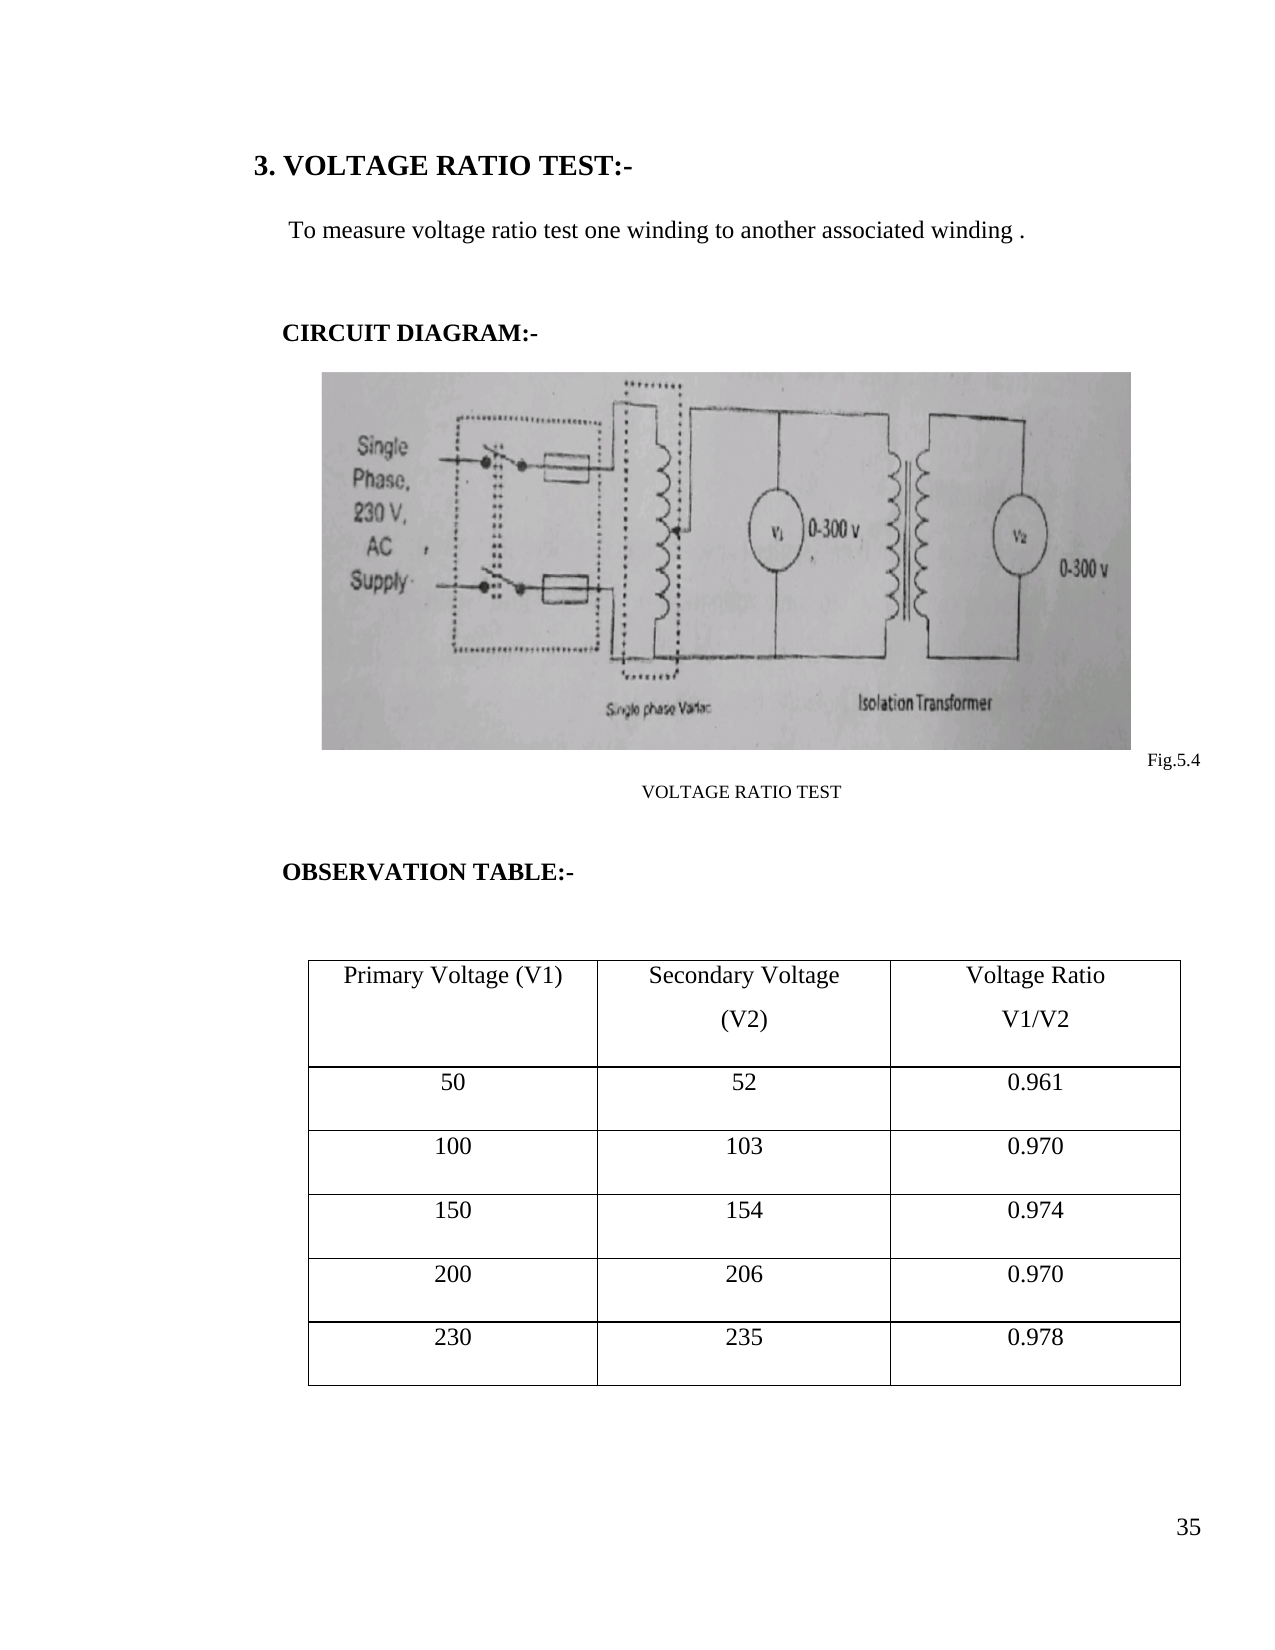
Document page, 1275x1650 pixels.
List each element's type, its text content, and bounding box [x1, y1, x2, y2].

table_cell 0.970 [891, 1131, 1180, 1194]
table_cell 230 [309, 1323, 597, 1385]
table_cell 235 [598, 1323, 890, 1385]
list CIRCUIT DIAGRAM:- [282, 318, 1201, 346]
table_header Primary Voltage (V1) [309, 961, 597, 1066]
text To measure voltage ratio test one winding to another associated winding . [207, 215, 1201, 243]
table_cell 50 [309, 1068, 597, 1130]
table_cell 200 [309, 1259, 597, 1321]
table_cell 52 [598, 1068, 890, 1130]
list OBSERVATION TABLE:- [282, 857, 1201, 885]
table_cell 103 [598, 1131, 890, 1194]
table_cell 206 [598, 1259, 890, 1321]
list Fig.5.4 VOLTAGE RATIO TEST [282, 749, 1201, 803]
table_cell 0.961 [891, 1068, 1180, 1130]
table_cell 0.974 [891, 1195, 1180, 1258]
table_cell 154 [598, 1195, 890, 1258]
table_cell 150 [309, 1195, 597, 1258]
table_cell 0.970 [891, 1259, 1180, 1321]
table_header Voltage Ratio V1/V2 [891, 961, 1180, 1066]
picture [323, 373, 1131, 749]
list 3. VOLTAGE RATIO TEST:- [254, 148, 1201, 181]
table_cell 0.978 [891, 1323, 1180, 1385]
table_header Secondary Voltage (V2) [598, 961, 890, 1066]
table_cell 100 [309, 1131, 597, 1194]
